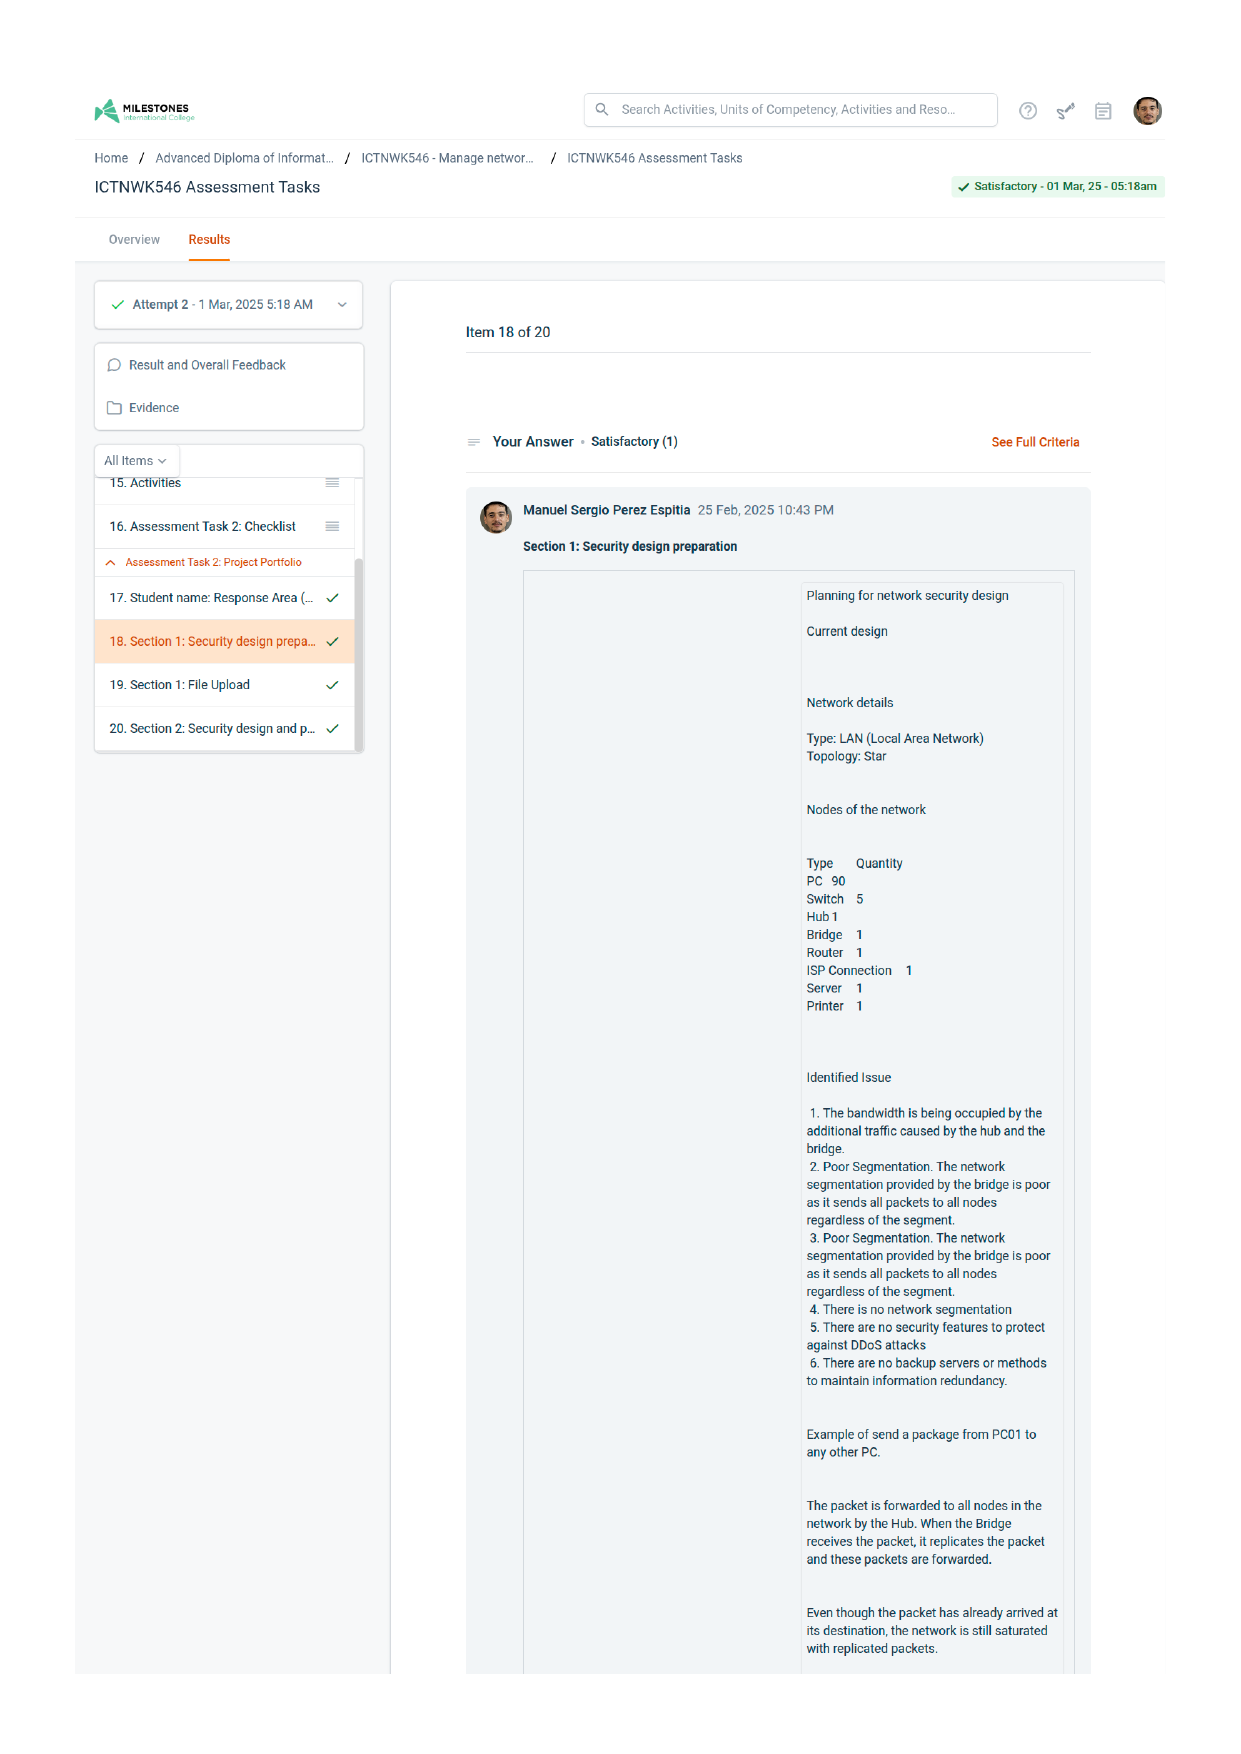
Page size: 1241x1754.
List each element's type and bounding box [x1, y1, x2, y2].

picture [75, 75, 1166, 1674]
